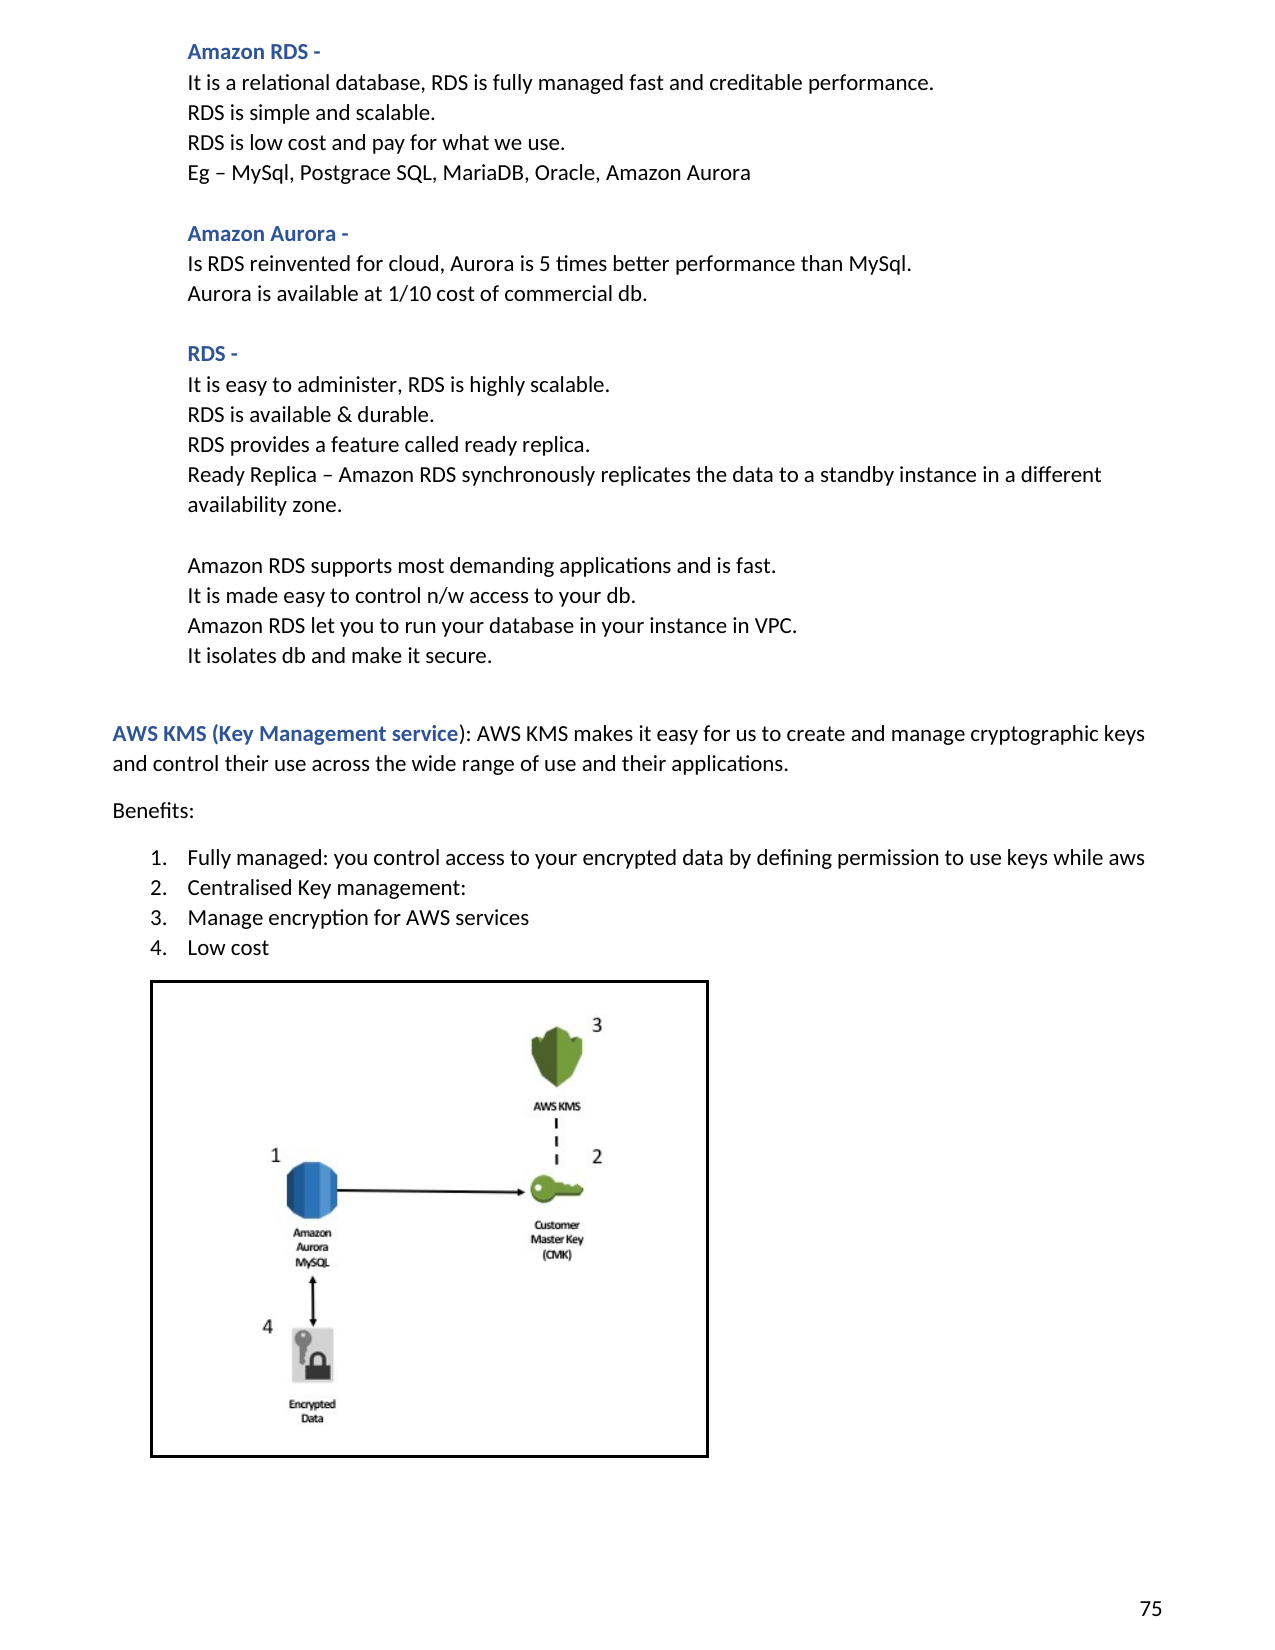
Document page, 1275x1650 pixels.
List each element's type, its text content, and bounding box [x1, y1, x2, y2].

text Amazon RDS - It is a relational database, RDS is fully managed fast and creditable performance. RDS is simple and scalable. RDS is low cost and pay for what we use. Eg – MySql, Postgrace SQL, MariaDB, Oracle, Amazon Aurora Amazon Aurora - Is RDS reinvented for cloud, Aurora is 5 times better performance than MySql. Aurora is available at 1/10 cost of commercial db. RDS - It is easy to administer, RDS is highly scalable. RDS is available & durable. RDS provides a feature called ready replica. Ready Replica – Amazon RDS synchronously replicates the data to a standby instance in a different availability zone. Amazon RDS supports most demanding applications and is fast. It is made easy to control n/w access to your db. Amazon RDS let you to run your database in your instance in VPC. It isolates db and make it secure. [187, 37, 1162, 670]
list Manage encryption for AWS services [150, 903, 1162, 931]
text AWS KMS (Key Management service): AWS KMS makes it easy for us to create and manage cryptographic keys and control their use across the wide range of use and their applications. [112, 719, 1162, 777]
list Low cost [150, 933, 1162, 961]
list Centralised Key management: [150, 873, 1162, 901]
list Fully managed: you control access to your encrypted data by defining permission to use keys while aws [150, 843, 1162, 871]
picture [153, 983, 706, 1455]
text Benefits: [112, 796, 1162, 824]
